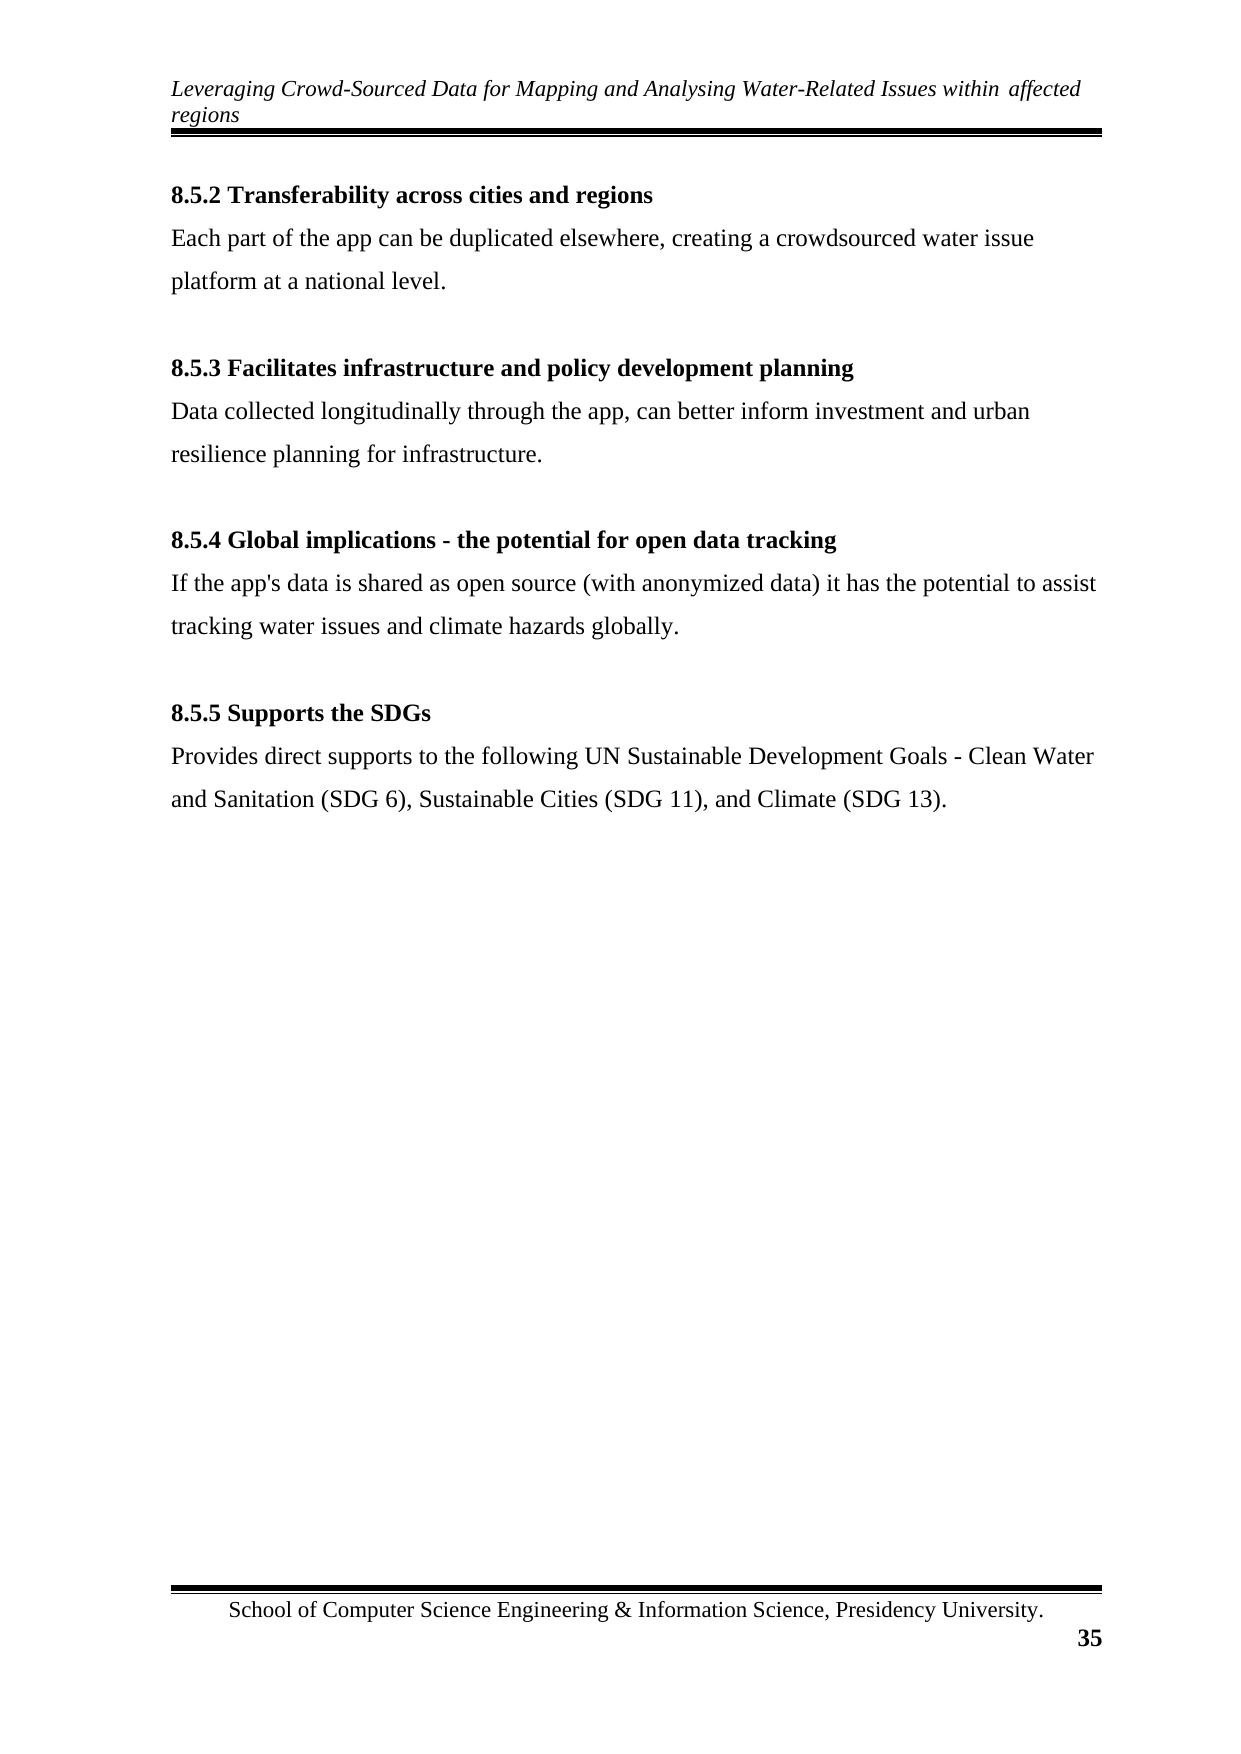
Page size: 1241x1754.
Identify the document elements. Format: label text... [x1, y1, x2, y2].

text Each part of the app can be duplicated elsewhere, creating a crowdsourced water issue [171, 223, 1102, 252]
text 8.5.2 Transferability across cities and regions [171, 180, 1102, 209]
text If the app's data is shared as open source (with anonymized data) it has the potential to assist tracking water issues and climate hazards globally. [171, 568, 1102, 640]
text 8.5.3 Facilitates infrastructure and policy development planning [171, 353, 1102, 381]
text 8.5.5 Supports the SDGs [171, 698, 1102, 726]
text 8.5.4 Global implications - the potential for open data tracking [171, 525, 1102, 554]
text Data collected longitudinally through the app, can better inform investment and urban resilience planning for infrastructure. [171, 396, 1102, 468]
text platform at a national level. [171, 266, 1102, 295]
text Provides direct supports to the following UN Sustainable Development Goals - Clean Water and Sanitation (SDG 6), Sustainable Cities (SDG 11), and Climate (SDG 13). [171, 741, 1102, 813]
